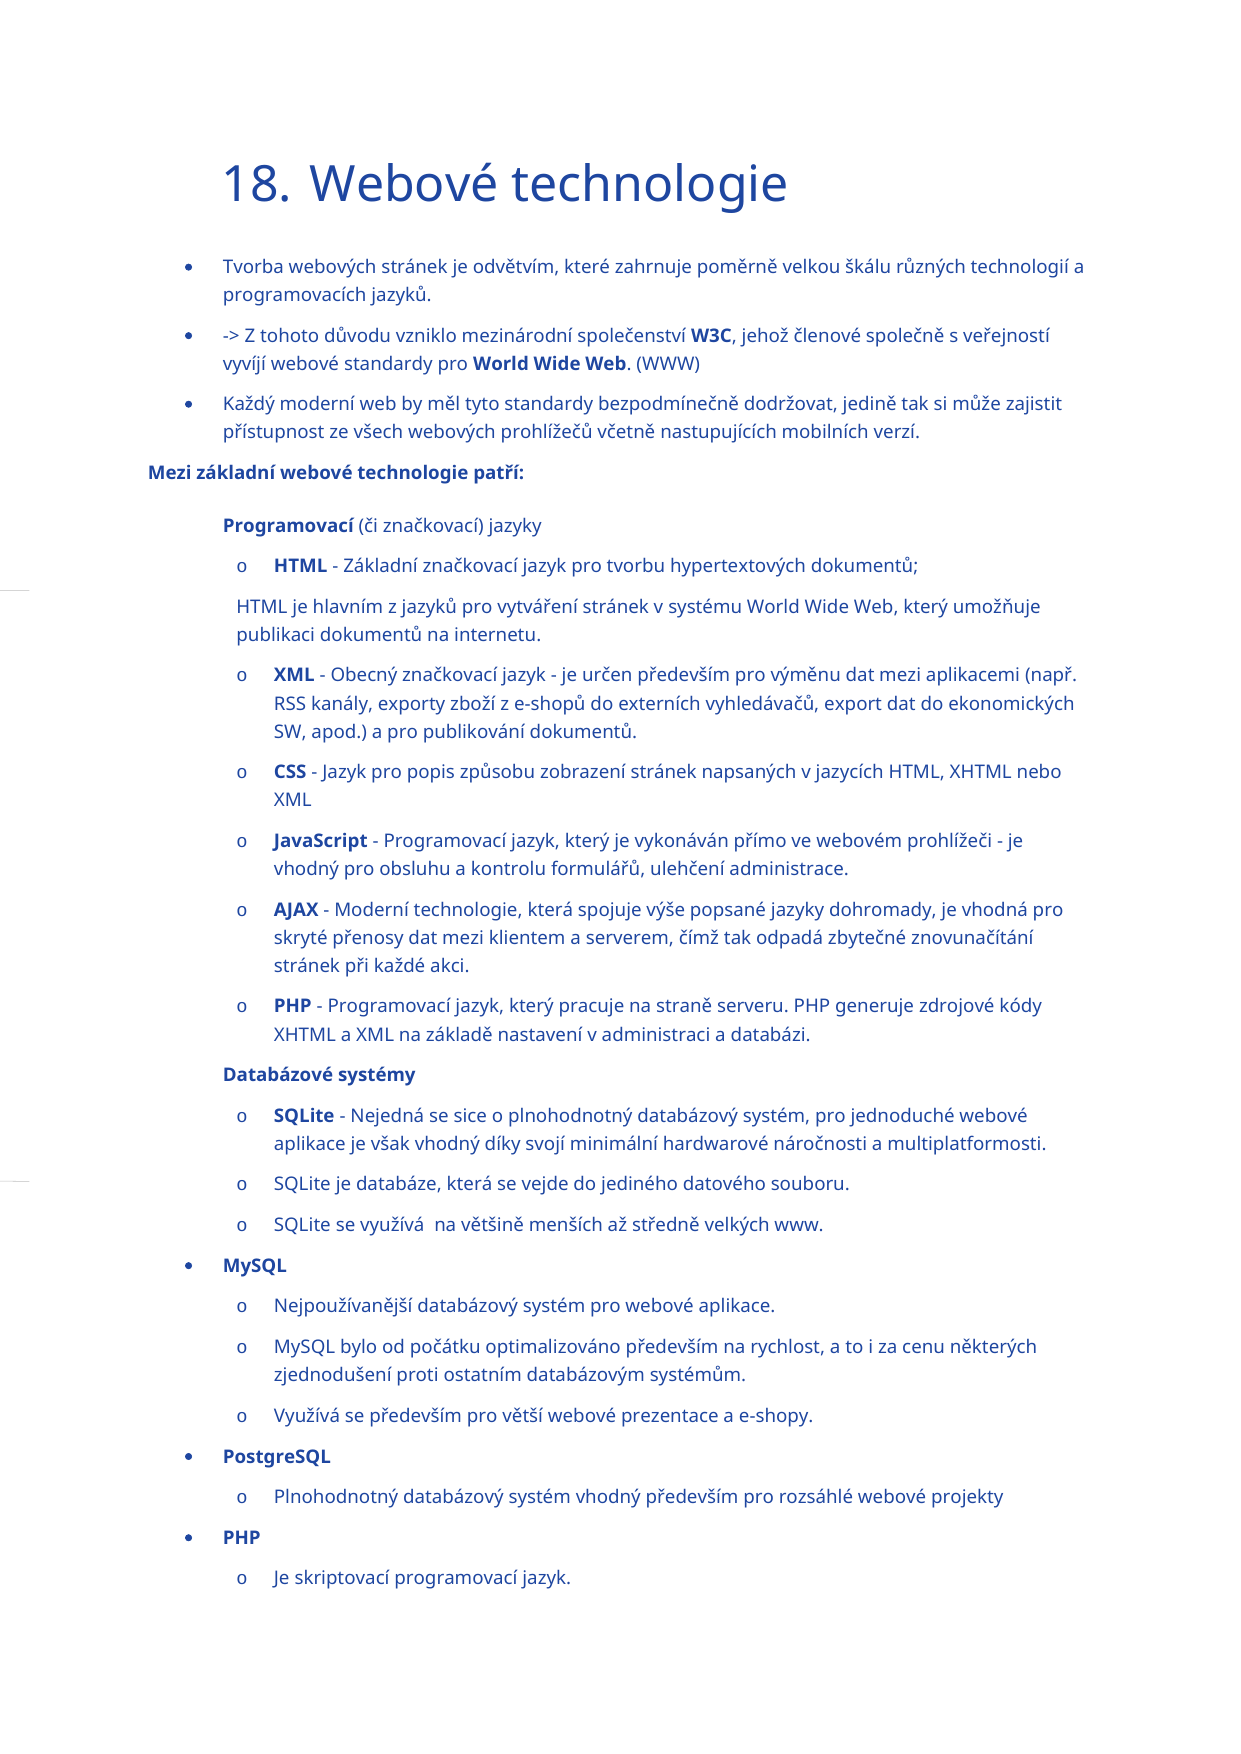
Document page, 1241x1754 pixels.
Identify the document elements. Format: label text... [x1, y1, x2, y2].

list JavaScript - Programovací jazyk, který je vykonáván přímo ve webovém prohlížeči - je vhodný pro obsluhu a kontrolu formulářů, ulehčení administrace. [236, 827, 1093, 881]
list XML - Obecný značkovací jazyk - je určen především pro výměnu dat mezi aplikacemi (např. RSS kanály, exporty zboží z e-shopů do externích vyhledávačů, export dat do ekonomických SW, apod.) a pro publikování dokumentů. [236, 662, 1093, 743]
list Je skriptovací programovací jazyk. [236, 1565, 1093, 1590]
text Každý moderní web by měl tyto standardy bezpodmínečně dodržovat, jedině tak si může zajistit přístupnost ze všech webových prohlížečů včetně nastupujících mobilních verzí. [185, 391, 1093, 444]
text PHP [185, 1524, 1093, 1550]
text MySQL [185, 1252, 1093, 1278]
text Tvorba webových stránek je odvětvím, které zahrnuje poměrně velkou škálu různých technologií a programovacích jazyků. [185, 253, 1093, 307]
list PHP - Programovací jazyk, který pracuje na straně serveru. PHP generuje zdrojové kódy XHTML a XML na základě nastavení v administraci a databázi. [236, 993, 1093, 1046]
list HTML je hlavním z jazyků pro vytváření stránek v systému World Wide Web, který umožňuje publikaci dokumentů na internetu. [236, 593, 1093, 647]
list SQLite - Nejedná se sice o plnohodnotný databázový systém, pro jednoduché webové aplikace je však vhodný díky svojí minimální hardwarové náročnosti a multiplatformosti. [236, 1102, 1093, 1156]
text Mezi základní webové technologie patří: [148, 459, 1093, 485]
list Nejpoužívanější databázový systém pro webové aplikace. [236, 1293, 1093, 1318]
list CSS - Jazyk pro popis způsobu zobrazení stránek napsaných v jazycích HTML, XHTML nebo XML [236, 758, 1093, 812]
list MySQL bylo od počátku optimalizováno především na rychlost, a to i za cenu některých zjednodušení proti ostatním databázovým systémům. [236, 1333, 1093, 1387]
subtitle Webové technologie [221, 148, 1093, 216]
text PostgreSQL [185, 1443, 1093, 1468]
list Využívá se především pro větší webové prezentace a e-shopy. [236, 1402, 1093, 1428]
list Plnohodnotný databázový systém vhodný především pro rozsáhlé webové projekty [236, 1483, 1093, 1509]
text -> Z tohoto důvodu vzniklo mezinárodní společenství W3C, jehož členové společně s veřejností vyvíjí webové standardy pro World Wide Web. (WWW) [185, 322, 1093, 376]
list AJAX - Moderní technologie, která spojuje výše popsané jazyky dohromady, je vhodná pro skryté přenosy dat mezi klientem a serverem, čímž tak odpadá zbytečné znovunačítání stránek při každé akci. [236, 896, 1093, 978]
list Programovací (či značkovací) jazyky [223, 512, 1093, 537]
list Databázové systémy [223, 1061, 1093, 1087]
list HTML - Základní značkovací jazyk pro tvorbu hypertextových dokumentů; [236, 552, 1093, 578]
list SQLite se využívá na většině menších až středně velkých www. [236, 1211, 1093, 1237]
list SQLite je databáze, která se vejde do jediného datového souboru. [236, 1171, 1093, 1196]
